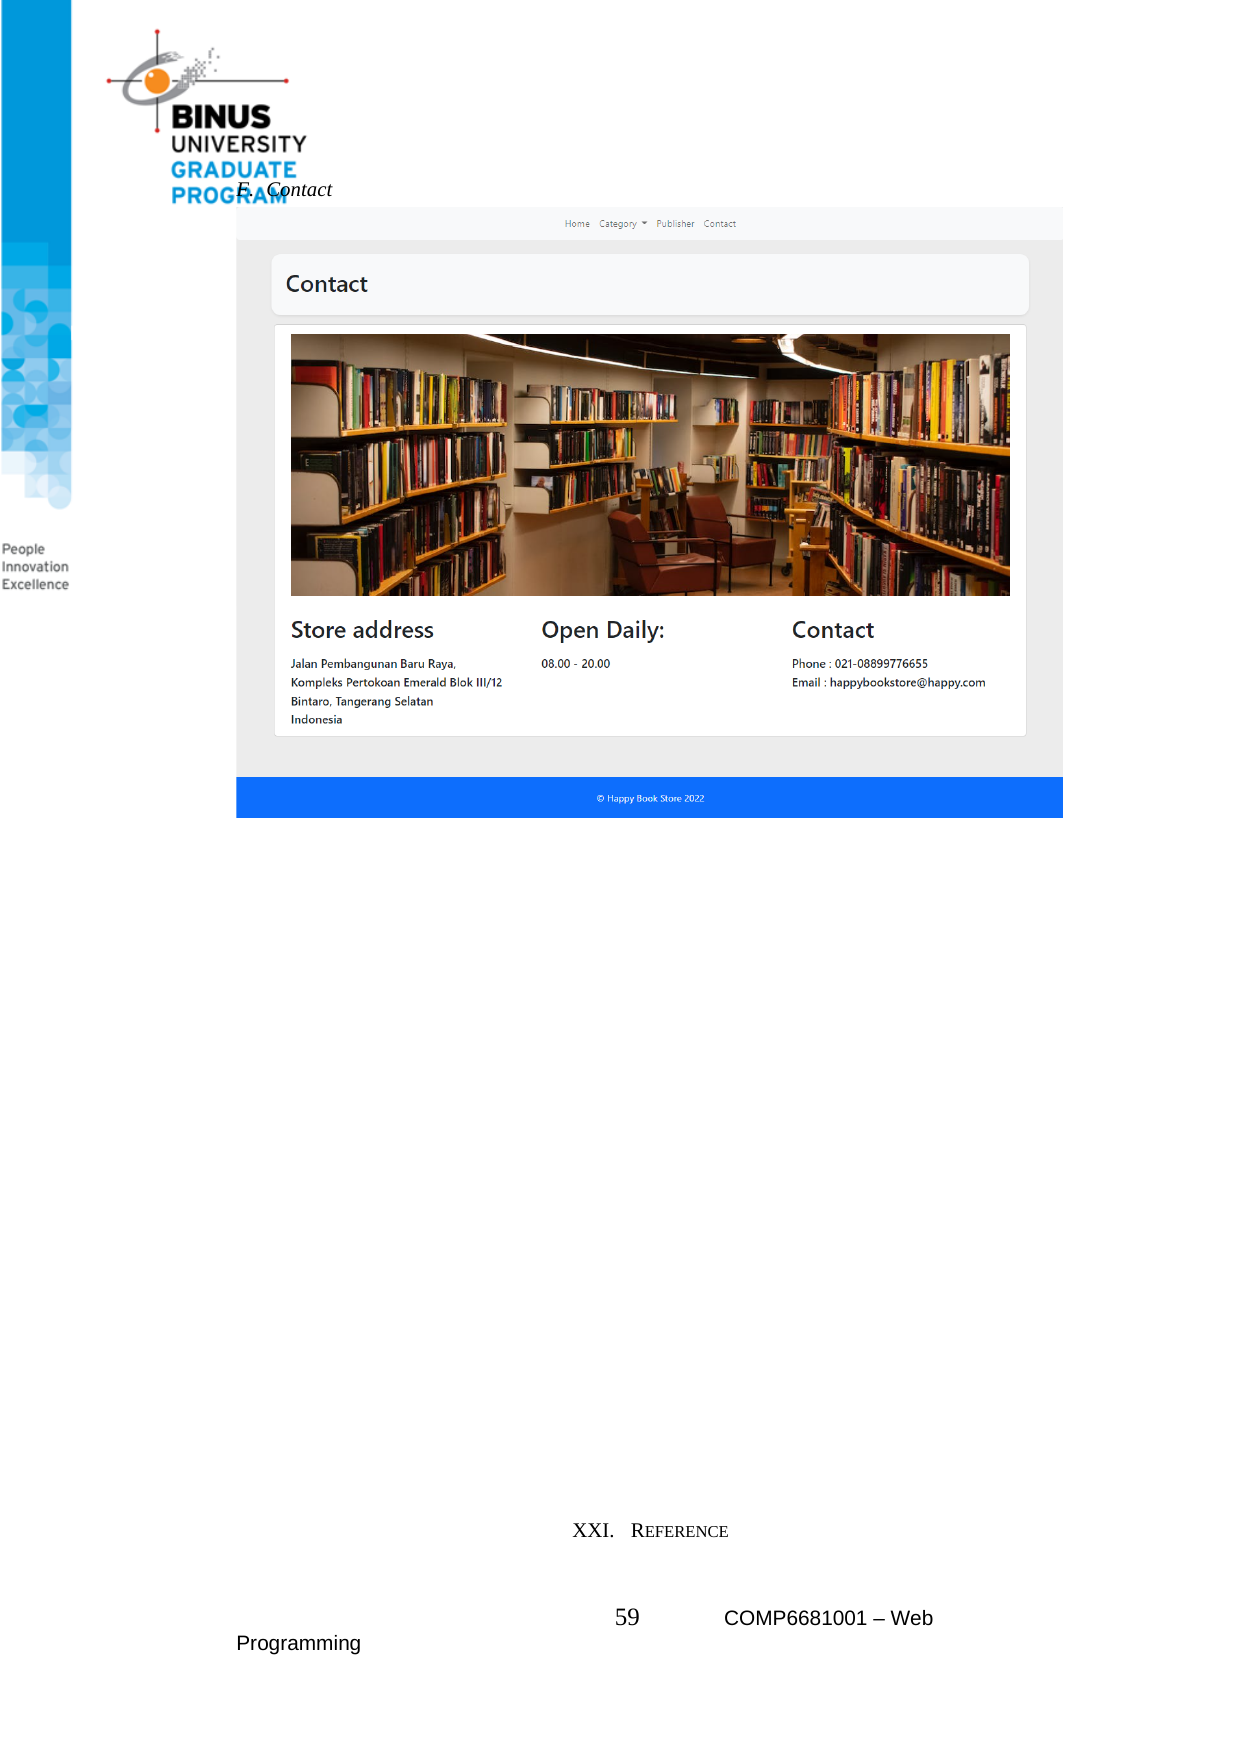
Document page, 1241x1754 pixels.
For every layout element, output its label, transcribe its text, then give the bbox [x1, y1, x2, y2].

subtitle Contact [236, 177, 1063, 201]
picture [0, 0, 1063, 818]
subtitle Reference [236, 1518, 1063, 1542]
